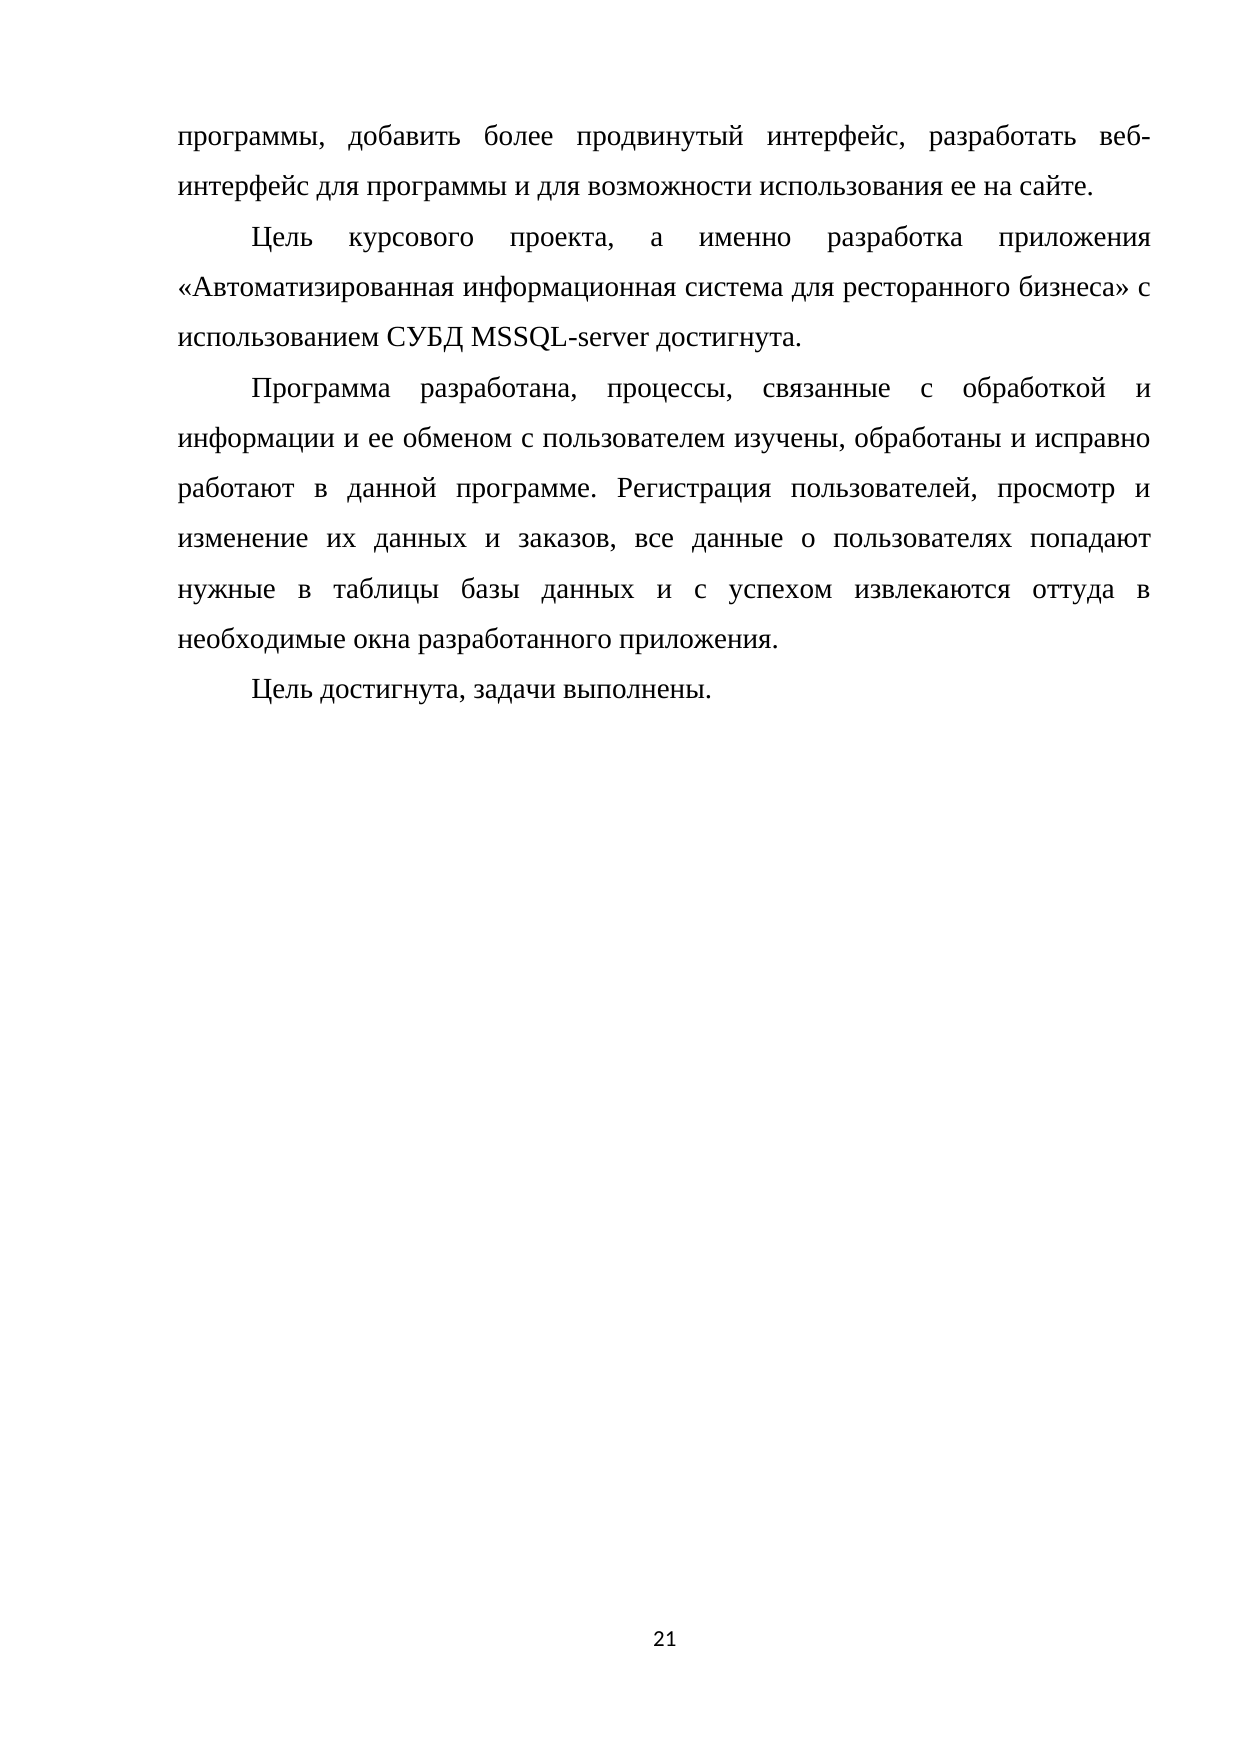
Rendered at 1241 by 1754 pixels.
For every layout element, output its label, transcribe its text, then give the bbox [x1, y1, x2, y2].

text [177, 118, 1152, 202]
text Цель достигнута, задачи выполнены. [177, 672, 1152, 705]
text Цель курсового проекта, а именно разработка приложения «Автоматизированная информационная система для ресторанного бизнеса» с использованием СУБД MSSQL-server достигнута. [177, 219, 1152, 353]
text Программа разработана, процессы, связанные с обработкой и информации и ее обменом с пользователем изучены, обработаны и исправно работают в данной программе. Регистрация пользователей, просмотр и изменение их данных и заказов, все данные о пользователях попадают нужные в таблицы базы данных и с успехом извлекаются оттуда в необходимые окна разработанного приложения. [177, 370, 1152, 655]
